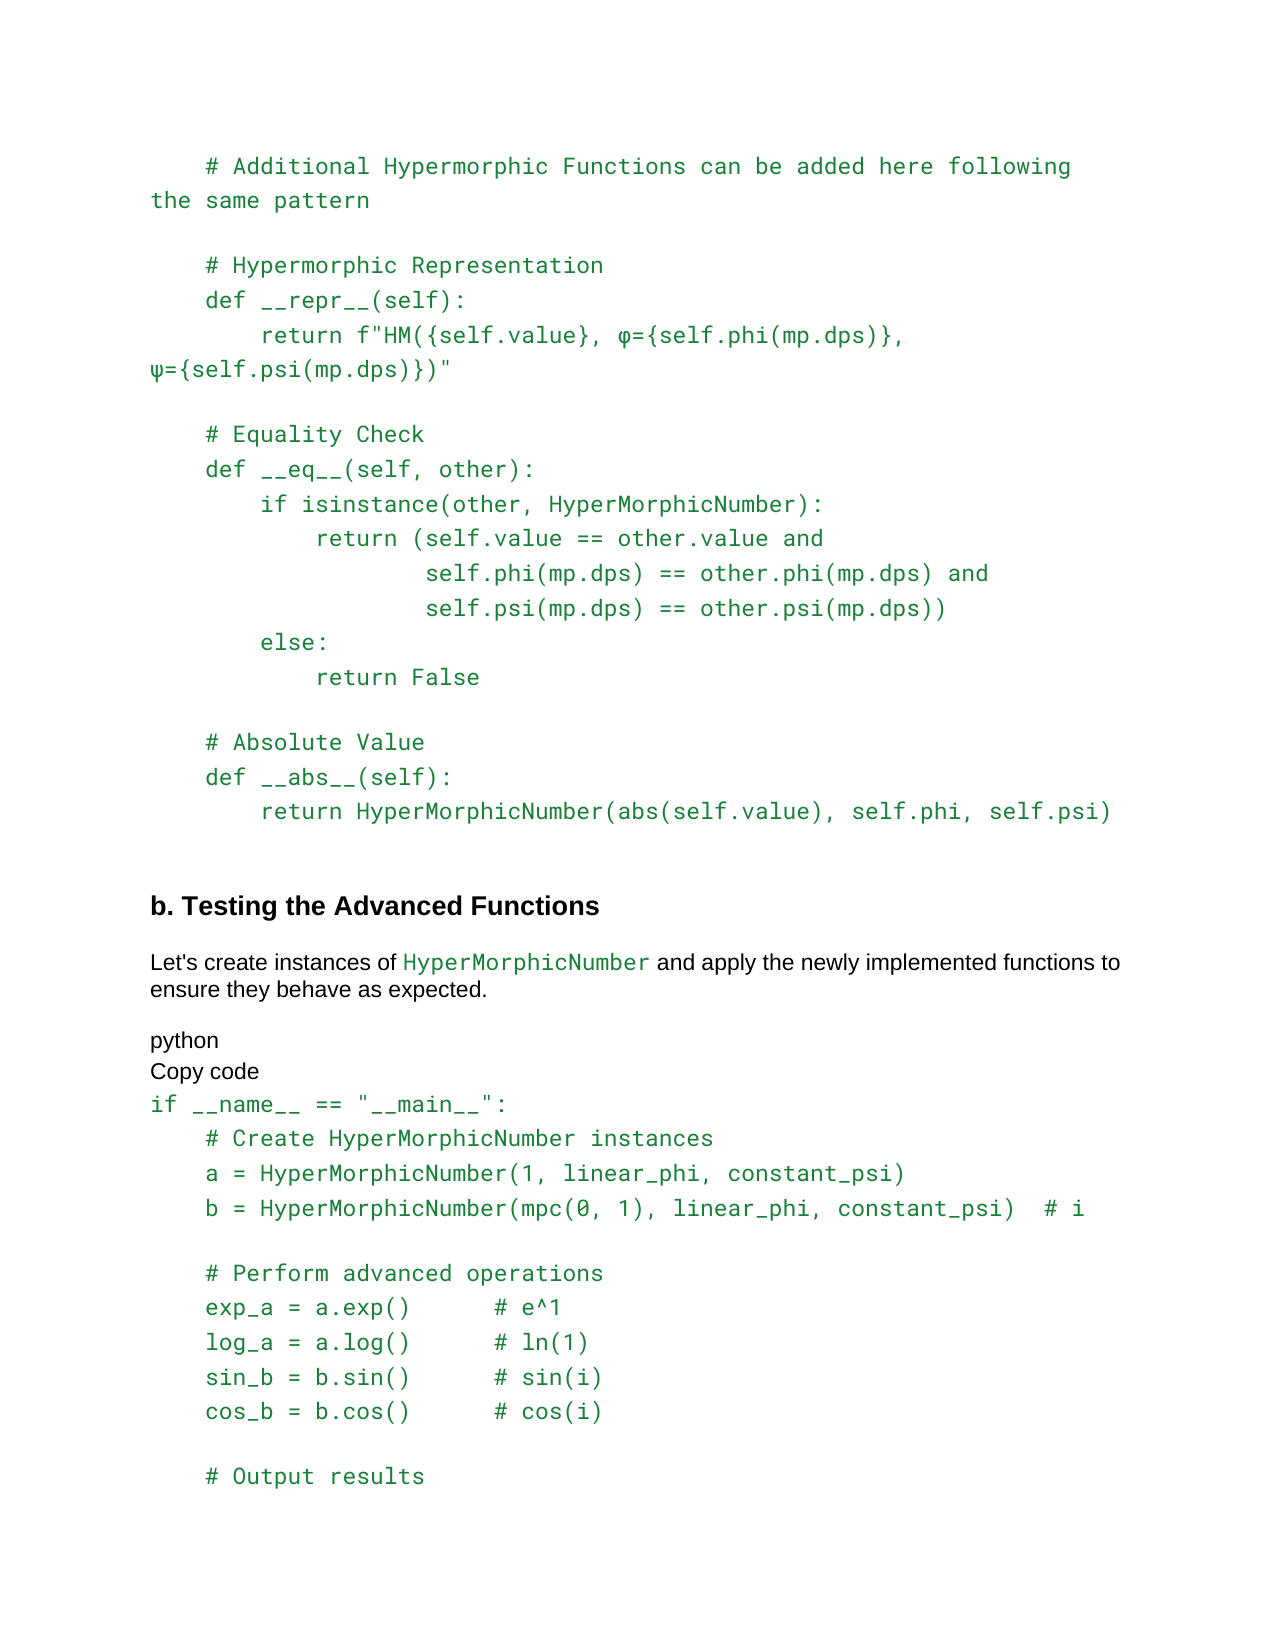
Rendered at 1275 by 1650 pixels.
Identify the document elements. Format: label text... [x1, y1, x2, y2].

text # Create HyperMorphicNumber instances [150, 1123, 1125, 1153]
text return False [150, 661, 1125, 692]
text else: [150, 627, 1125, 657]
text sin_b = b.sin() # sin(i) [150, 1361, 1125, 1391]
text b = HyperMorphicNumber(mpc(0, 1), linear_phi, constant_psi) # i [150, 1192, 1125, 1222]
text return f"HM({self.value}, φ={self.phi(mp.dps)}, ψ={self.psi(mp.dps)})" [150, 319, 1125, 384]
text # Equality Check [150, 418, 1125, 449]
text self.psi(mp.dps) == other.psi(mp.dps)) [150, 592, 1125, 622]
text # Output results [150, 1461, 1125, 1491]
text self.phi(mp.dps) == other.phi(mp.dps) and [150, 557, 1125, 587]
text return HyperMorphicNumber(abs(self.value), self.phi, self.psi) [150, 796, 1125, 826]
text if isinstance(other, HyperMorphicNumber): [150, 488, 1125, 518]
text def __abs__(self): [150, 761, 1125, 791]
text Copy code [150, 1058, 1125, 1084]
text if __name__ == "__main__": [150, 1088, 1125, 1118]
text Let's create instances of HyperMorphicNumber and apply the newly implemented functions to ensure they behave as expected. [150, 946, 1125, 1002]
text log_a = a.log() # ln(1) [150, 1326, 1125, 1356]
text # Additional Hypermorphic Functions can be added here following the same pattern [150, 150, 1125, 215]
text return (self.value == other.value and [150, 523, 1125, 553]
text # Perform advanced operations [150, 1257, 1125, 1287]
text a = HyperMorphicNumber(1, linear_phi, constant_psi) [150, 1157, 1125, 1187]
text def __eq__(self, other): [150, 453, 1125, 483]
text def __repr__(self): [150, 284, 1125, 314]
text cos_b = b.cos() # cos(i) [150, 1396, 1125, 1426]
text exp_a = a.exp() # e^1 [150, 1292, 1125, 1322]
text # Absolute Value [150, 726, 1125, 756]
text # Hypermorphic Representation [150, 249, 1125, 280]
text python [150, 1027, 1125, 1054]
subtitle b. Testing the Advanced Functions [150, 890, 1125, 921]
